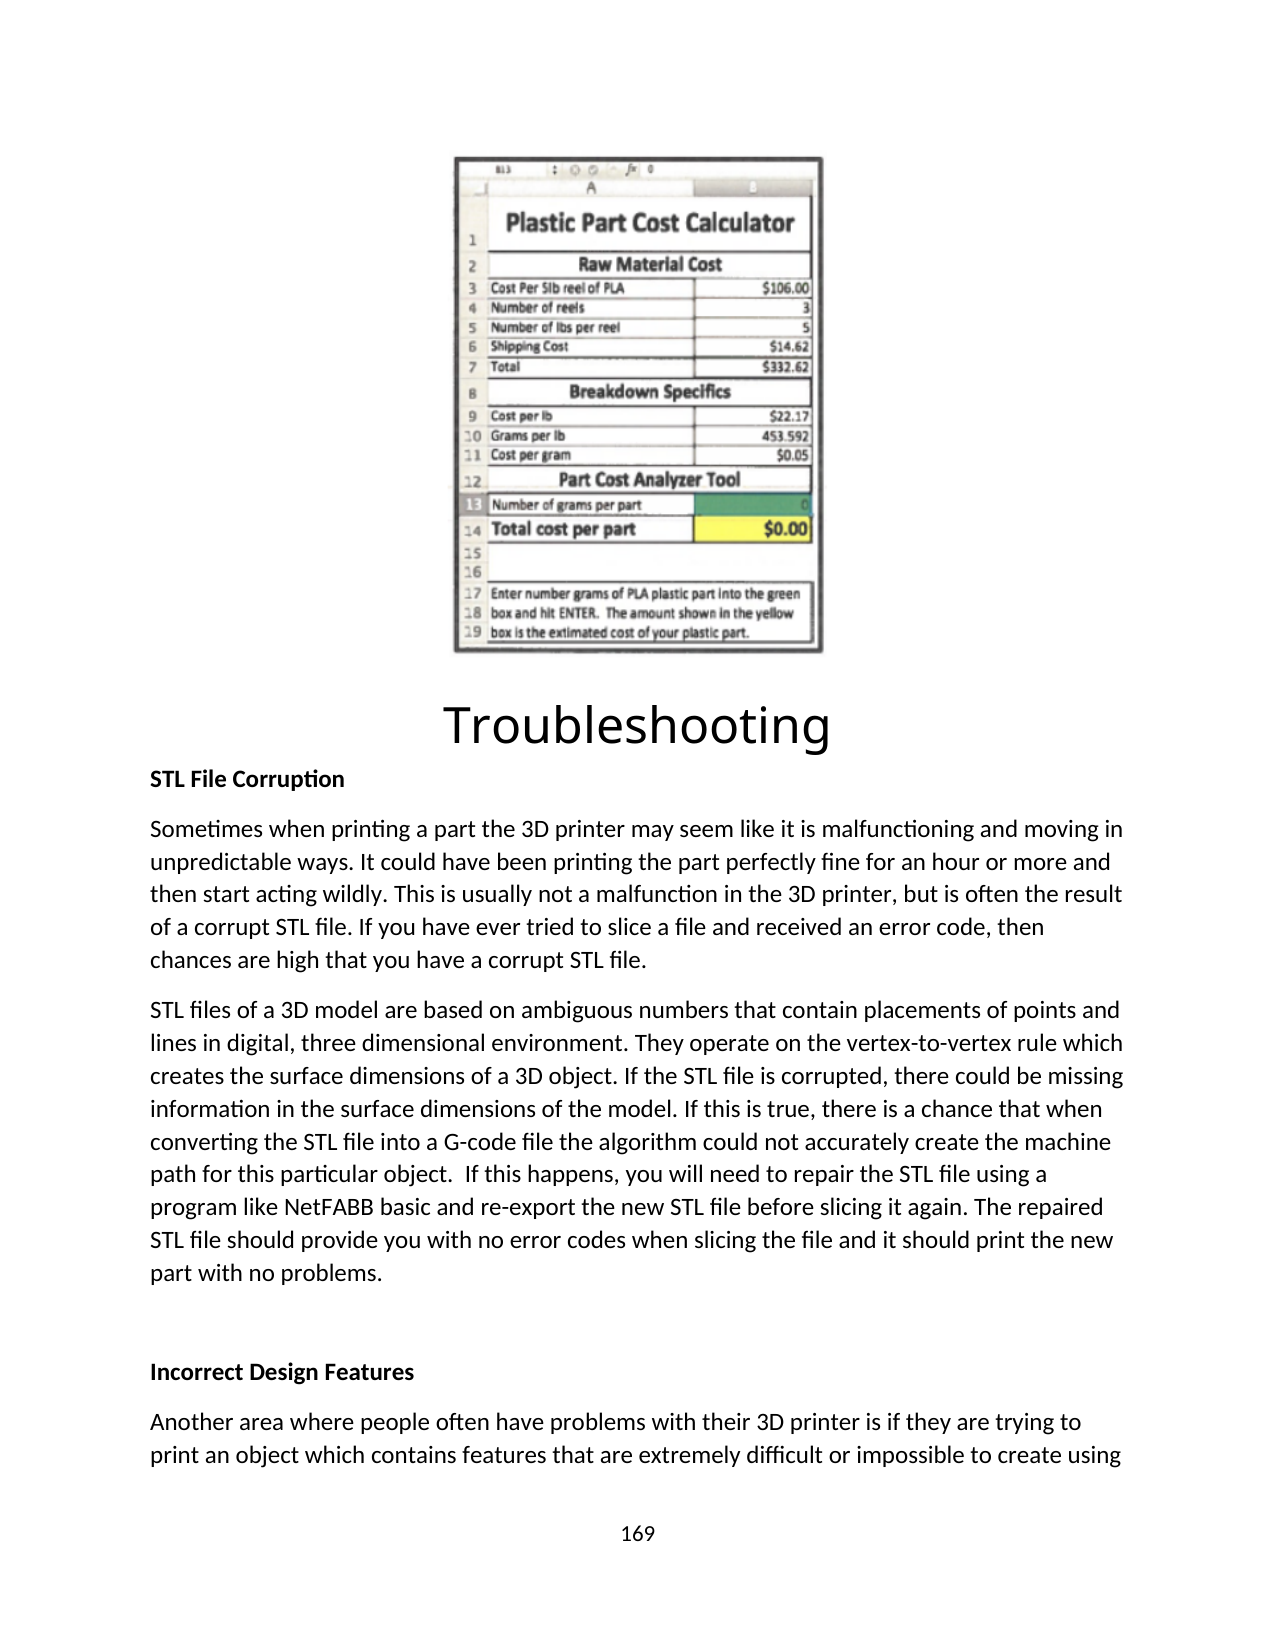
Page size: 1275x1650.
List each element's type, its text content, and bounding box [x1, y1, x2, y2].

text Incorrect Design Features [150, 1357, 1125, 1387]
text Sometimes when printing a part the 3D printer may seem like it is malfunctioning and moving in unpredictable ways. It could have been printing the part perfectly fine for an hour or more and then start acting wildly. This is usually not a malfunction in the 3D printer, but is often the result of a corrupt STL file. If you have ever tried to slice a file and received an error code, then chances are high that you have a corrupt STL file. [150, 813, 1125, 975]
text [150, 1406, 1125, 1469]
text STL files of a 3D model are based on ambiguous numbers that contain placements of points and lines in digital, three dimensional environment. They operate on the vertex-to-vertex rule which creates the surface dimensions of a 3D object. If the STL file is corrupted, there could be missing information in the surface dimensions of the model. If this is true, there is a chance that when converting the STL file into a G-code file the algorithm could not accurately create the machine path for this particular object. If this happens, you will need to repair the STL file using a program like NetFABB basic and re-export the new STL file before slicing it again. The repaired STL file should provide you with no error codes when slicing the file and it should print the new part with no problems. [150, 994, 1125, 1288]
text STL File Corruption [150, 763, 1125, 794]
subtitle Troubleshooting [150, 690, 1125, 758]
